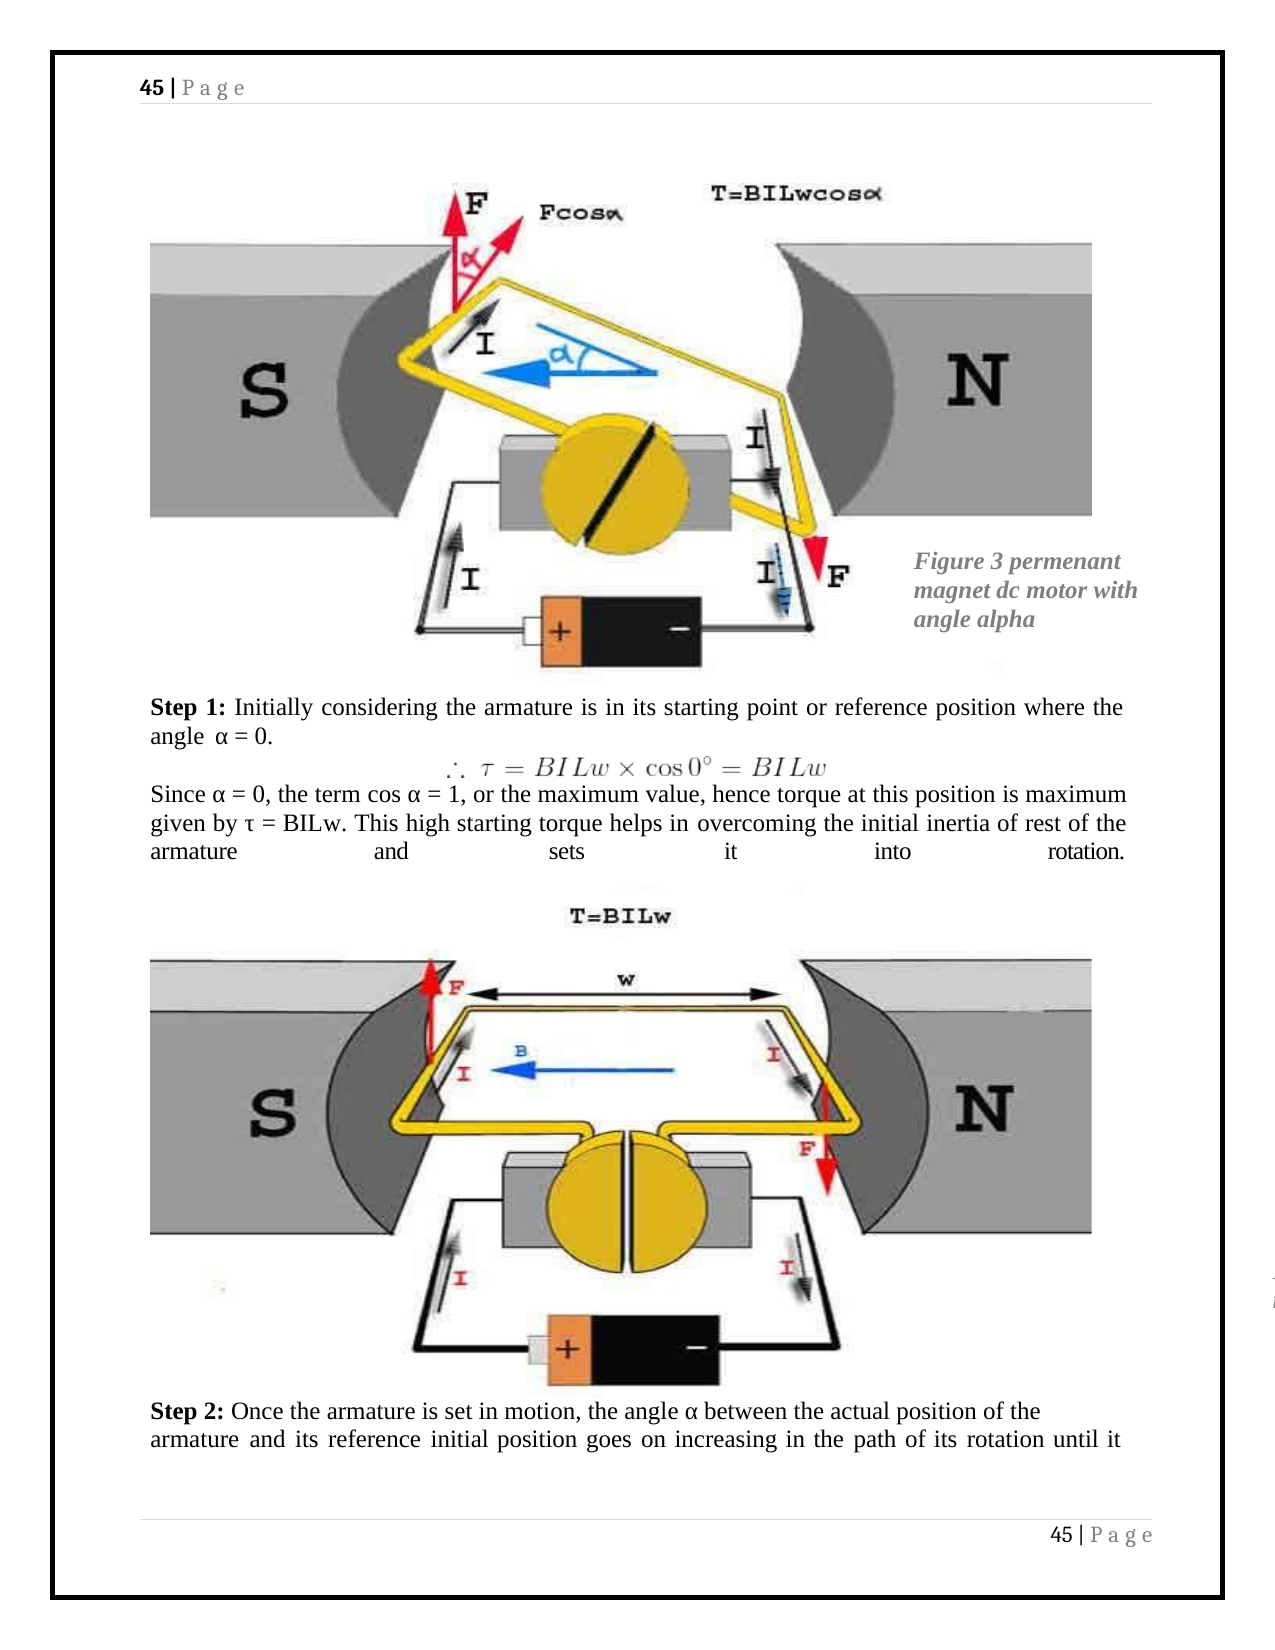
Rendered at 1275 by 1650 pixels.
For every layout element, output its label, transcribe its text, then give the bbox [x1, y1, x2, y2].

text Since α = 0, the term cos α = 1, or the maximum value, hence torque at this position is maximum given by τ = BILw. This high starting torque helps in overcoming the initial inertia of rest of the armature and sets it into rotation. [150, 755, 1127, 865]
text Step 2: Once the armature is set in motion, the angle α between the actual position of the armature and its reference initial position goes on increasing in the path of its rotation until it [150, 884, 1126, 1453]
picture [150, 183, 1092, 684]
text Step 1: Initially considering the armature is in its starting point or reference position where the angle α = 0. [150, 693, 1125, 750]
